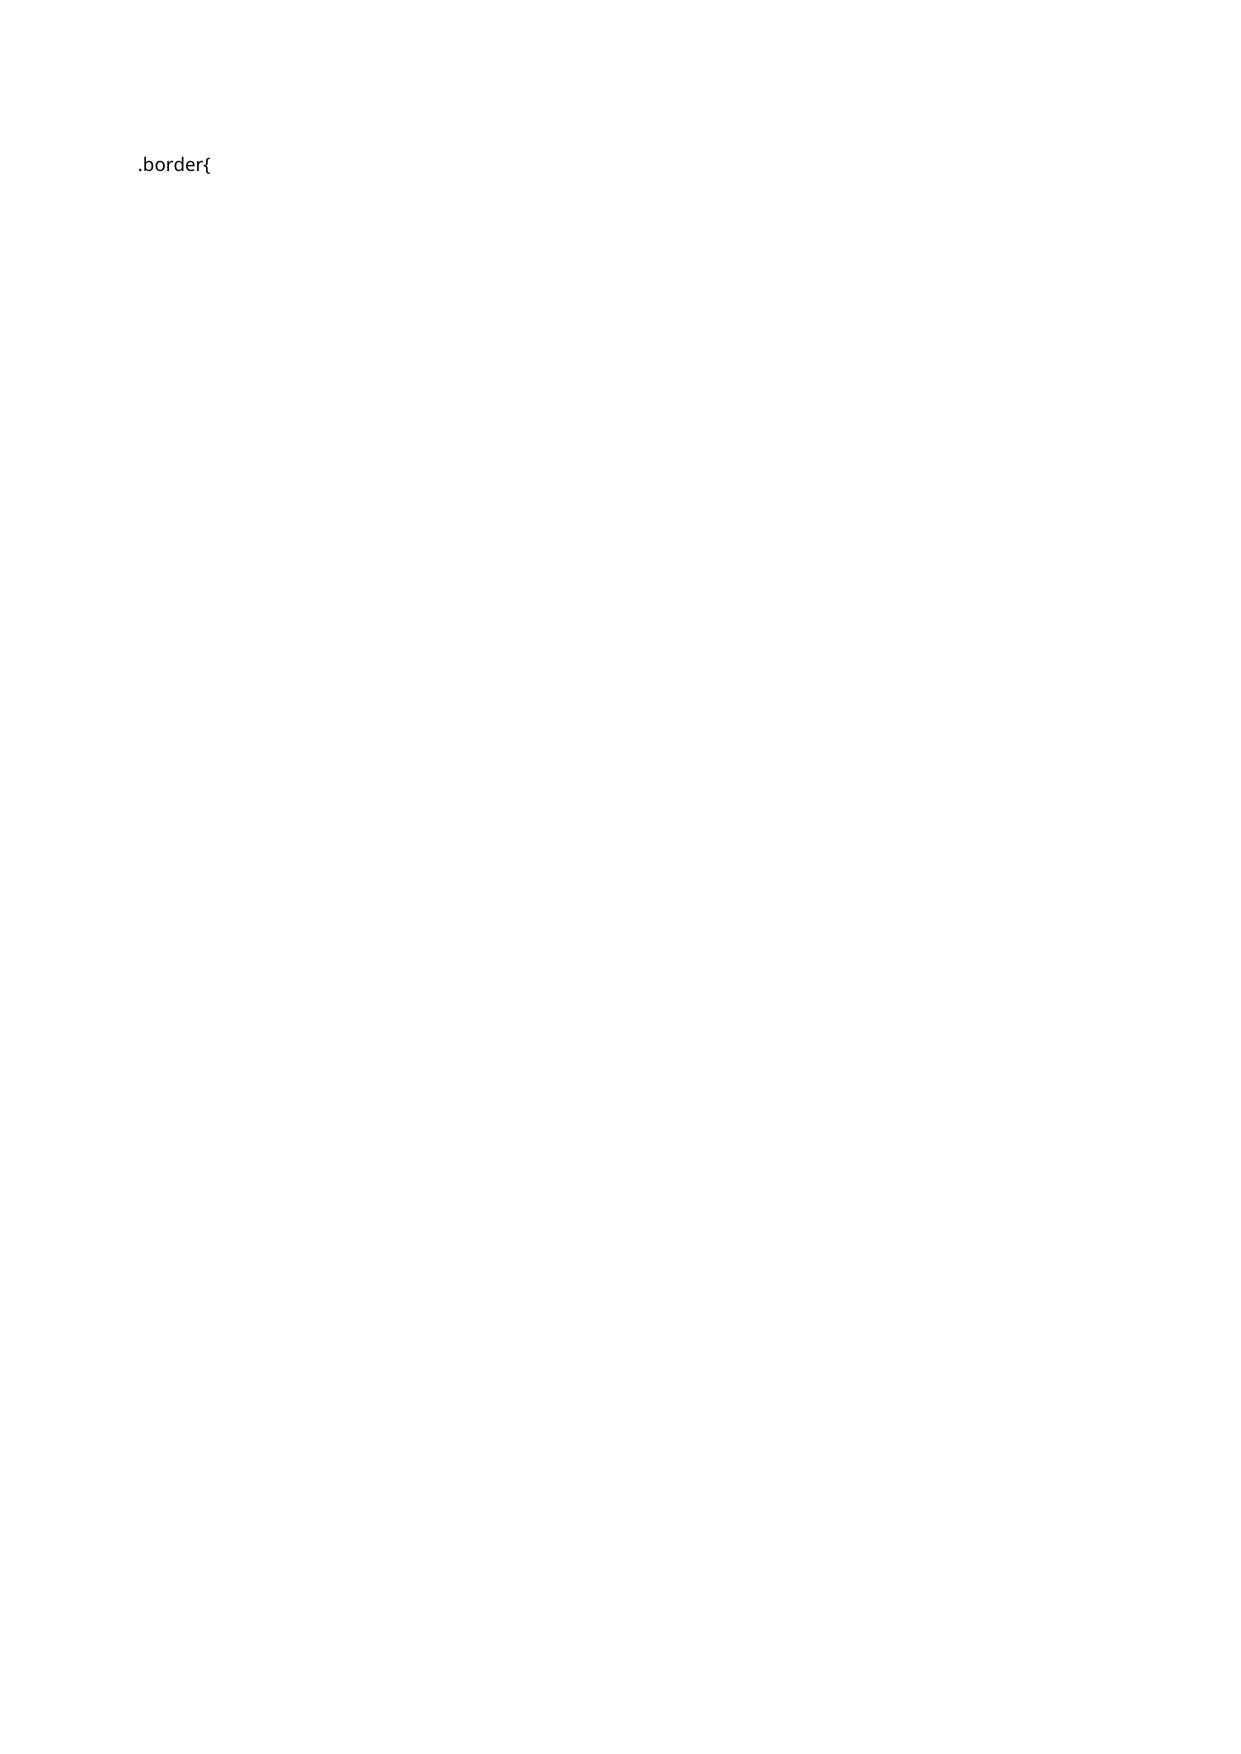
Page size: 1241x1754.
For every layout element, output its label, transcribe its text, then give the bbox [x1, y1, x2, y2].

text .border{ [110, 151, 1158, 179]
